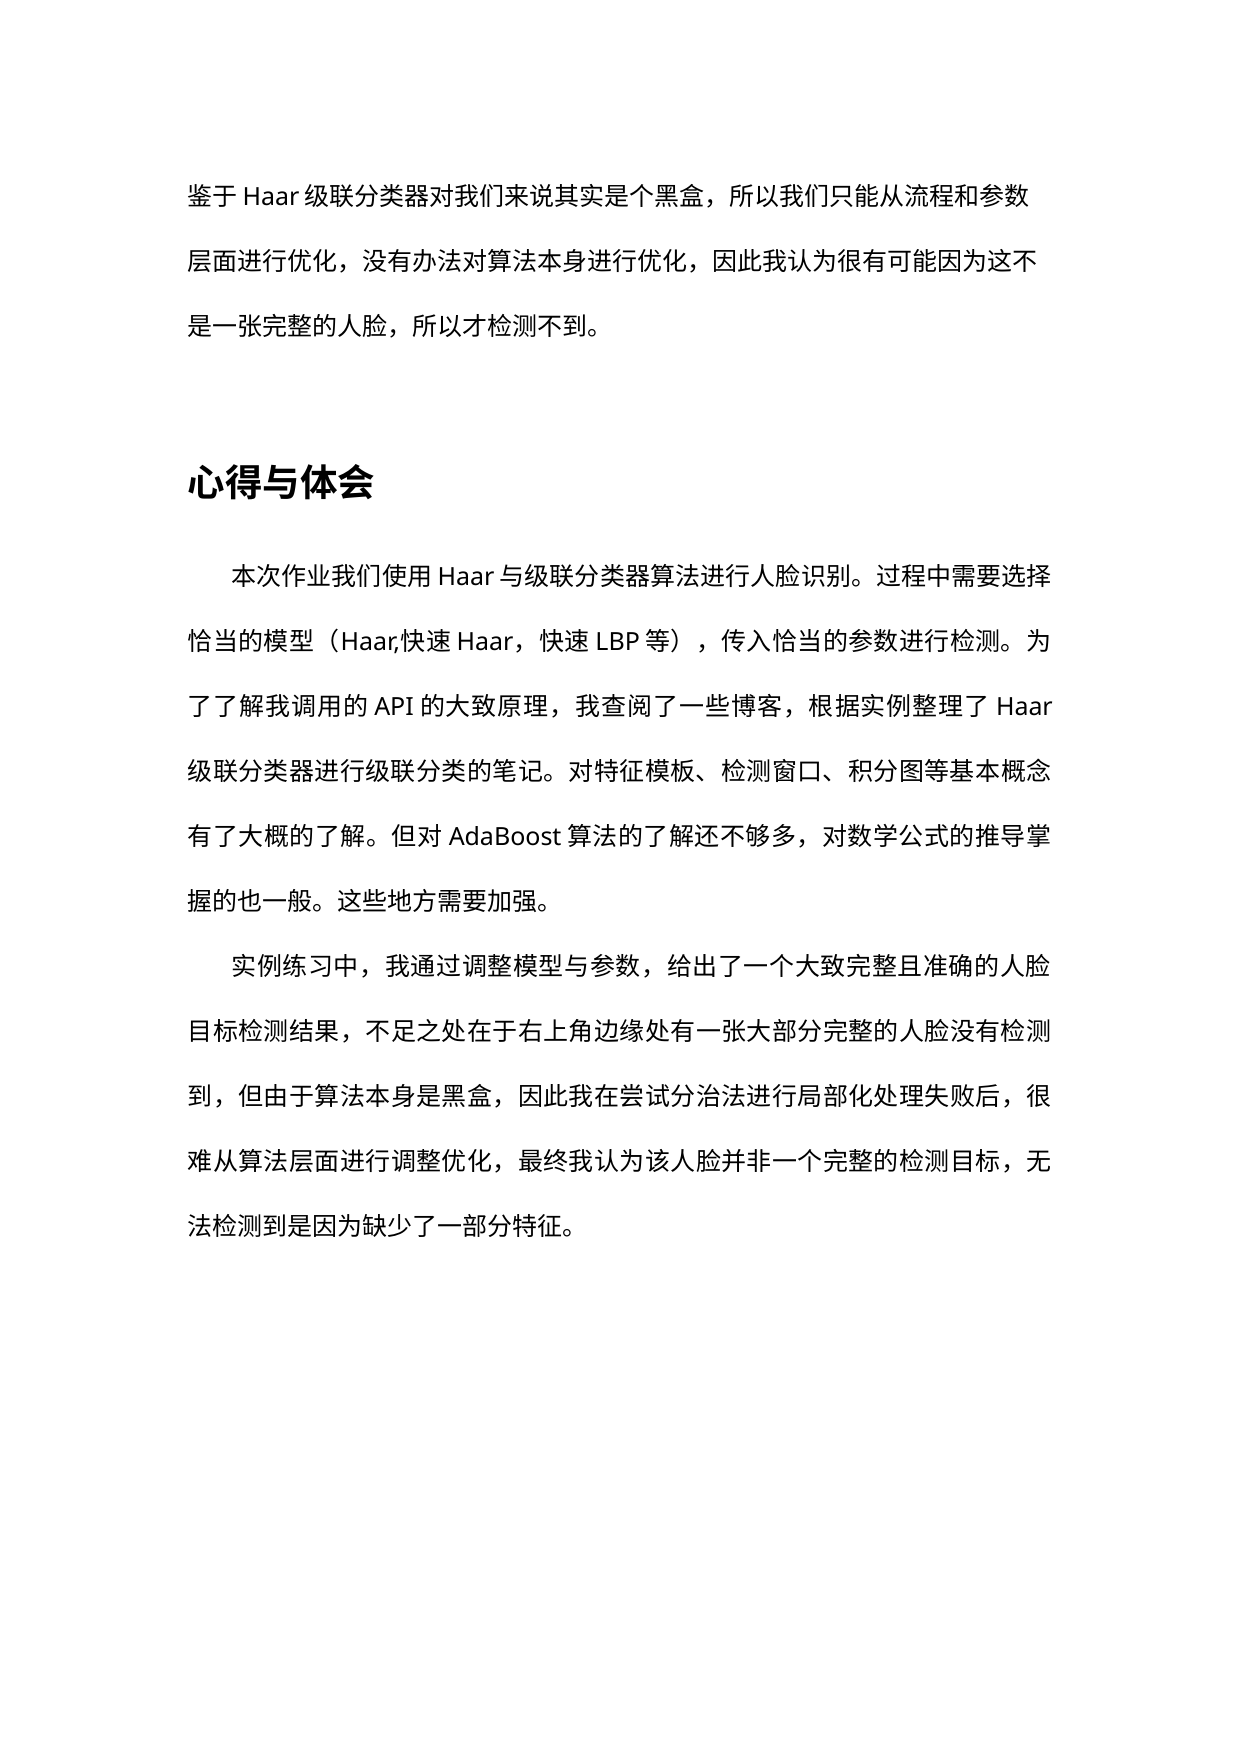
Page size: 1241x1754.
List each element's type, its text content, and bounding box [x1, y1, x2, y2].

text 鉴于Haar级联分类器对我们来说其实是个黑盒，所以我们只能从流程和参数层面进行优化，没有办法对算法本身进行优化，因此我认为很有可能因为这不是一张完整的人脸，所以才检测不到。 [187, 162, 1053, 357]
text 本次作业我们使用Haar与级联分类器算法进行人脸识别。过程中需要选择恰当的模型（Haar,快速Haar，快速LBP等），传入恰当的参数进行检测。为了了解我调用的API的大致原理，我查阅了一些博客，根据实例整理了Haar级联分类器进行级联分类的笔记。对特征模板、检测窗口、积分图等基本概念有了大概的了解。但对AdaBoost算法的了解还不够多，对数学公式的推导掌握的也一般。这些地方需要加强。 [187, 542, 1053, 932]
text 实例练习中，我通过调整模型与参数，给出了一个大致完整且准确的人脸目标检测结果，不足之处在于右上角边缘处有一张大部分完整的人脸没有检测到，但由于算法本身是黑盒，因此我在尝试分治法进行局部化处理失败后，很难从算法层面进行调整优化，最终我认为该人脸并非一个完整的检测目标，无法检测到是因为缺少了一部分特征。 [187, 932, 1053, 1257]
subtitle 心得与体会 [187, 448, 1053, 513]
